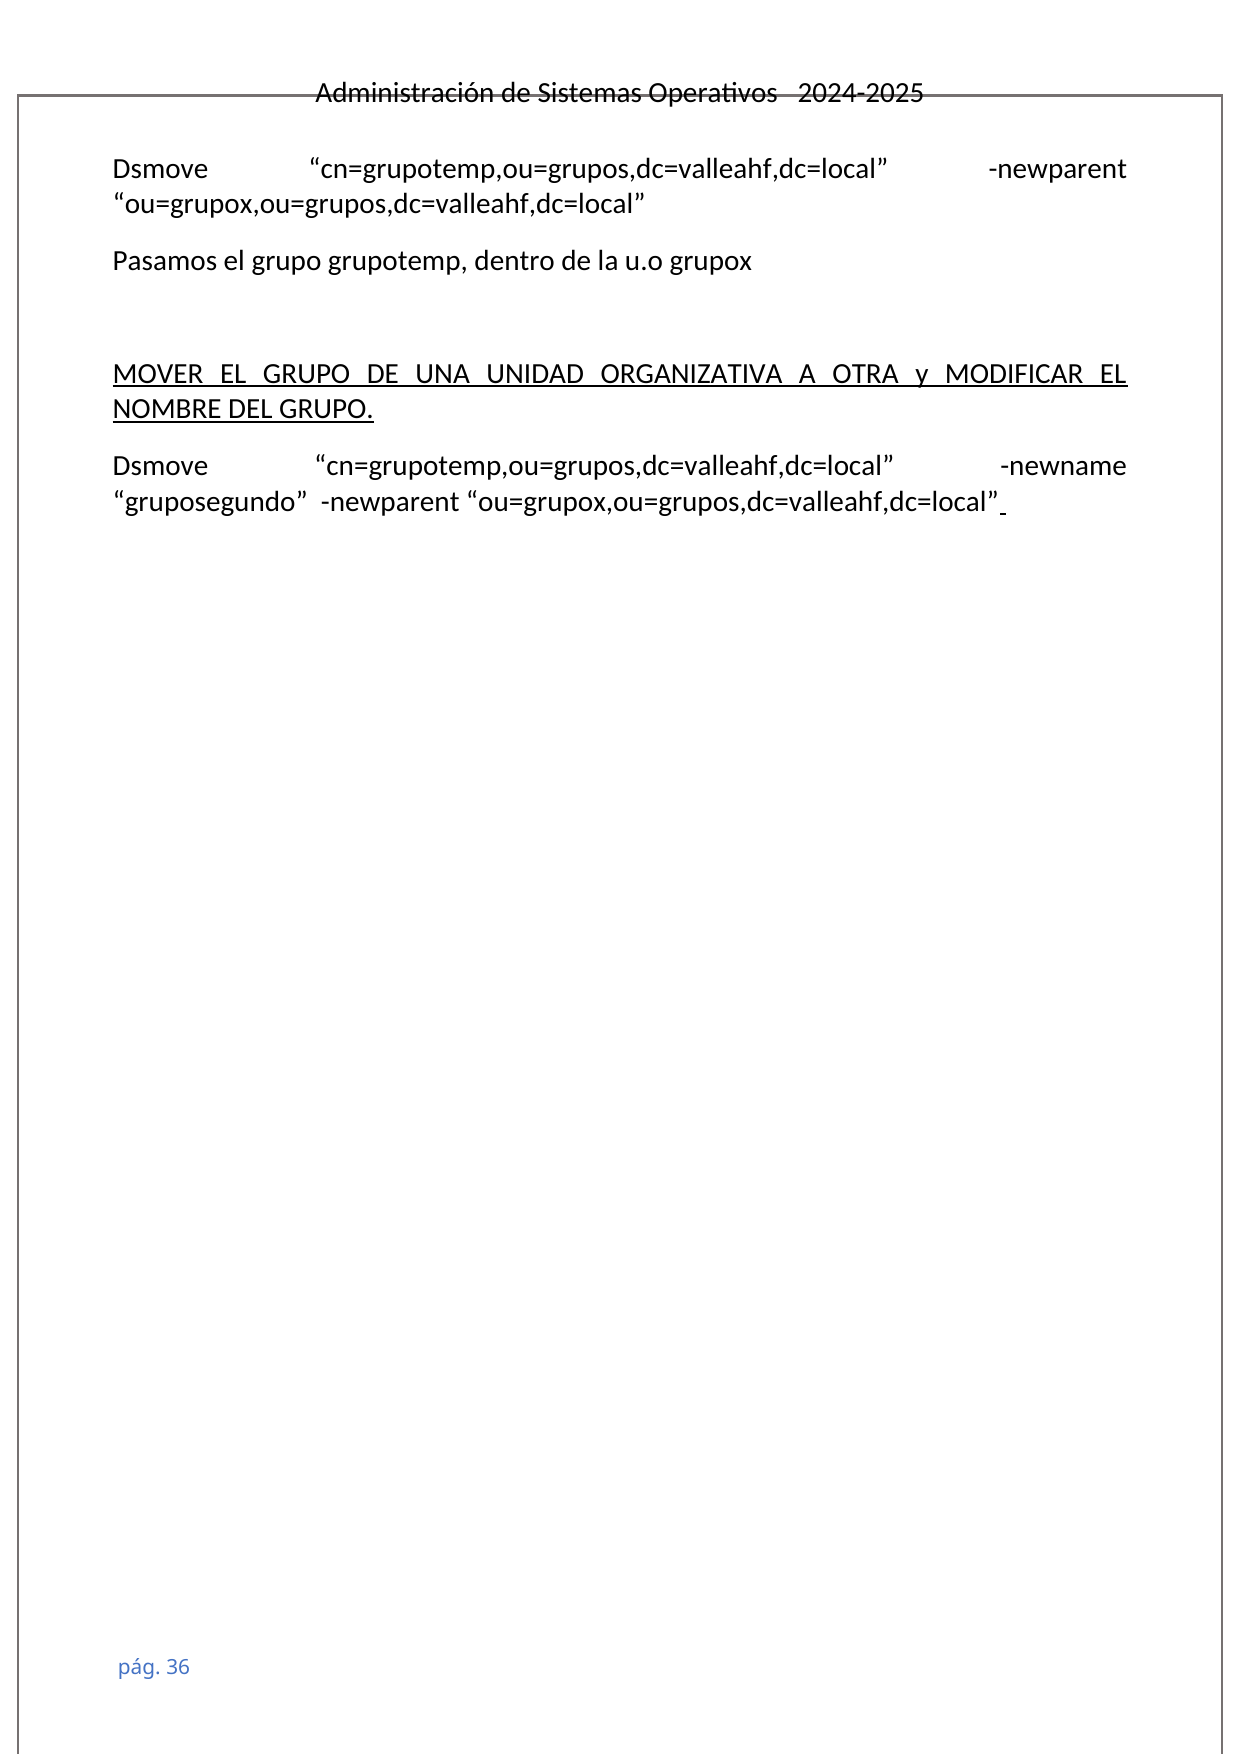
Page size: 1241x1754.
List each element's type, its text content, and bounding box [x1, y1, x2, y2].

text MOVER EL GRUPO DE UNA UNIDAD ORGANIZATIVA A OTRA y MODIFICAR EL NOMBRE DEL GRUPO. [112, 386, 1128, 426]
text Dsmove “cn=grupotemp,ou=grupos,dc=valleahf,dc=local” -newname “gruposegundo” -newparent “ou=grupox,ou=grupos,dc=valleahf,dc=local” [112, 447, 1128, 518]
text Pasamos el grupo grupotemp, dentro de la u.o grupox [112, 242, 1128, 278]
text MOVER EL GRUPO DE UNA UNIDAD ORGANIZATIVA A OTRA y MODIFICAR EL NOMBRE DEL GRUPO. [112, 355, 1128, 385]
text Dsmove “cn=grupotemp,ou=grupos,dc=valleahf,dc=local” -newparent “ou=grupox,ou=grupos,dc=valleahf,dc=local” [112, 150, 1128, 221]
